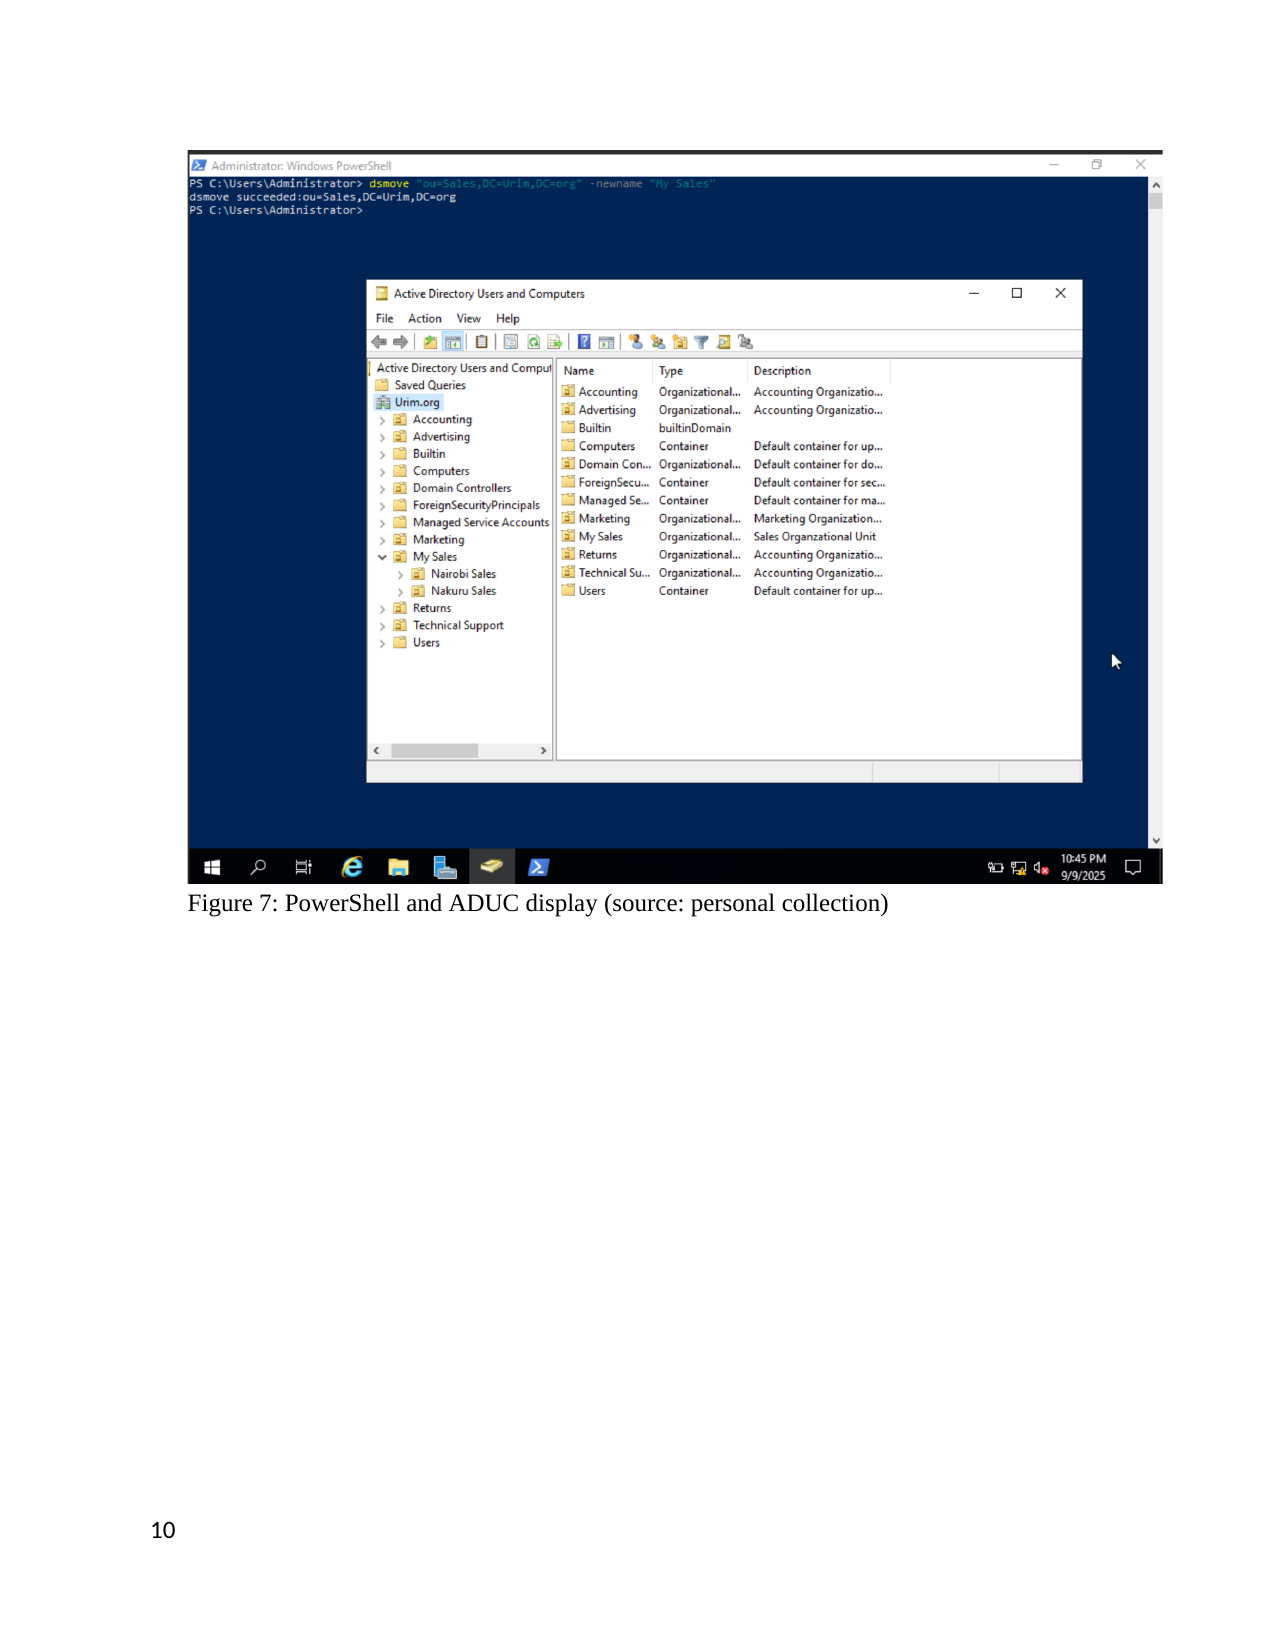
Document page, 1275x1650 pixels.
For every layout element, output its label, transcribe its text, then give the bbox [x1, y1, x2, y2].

text Figure 7: PowerShell and ADUC display (source: personal collection) [187, 884, 1125, 917]
picture [187, 150, 1163, 884]
